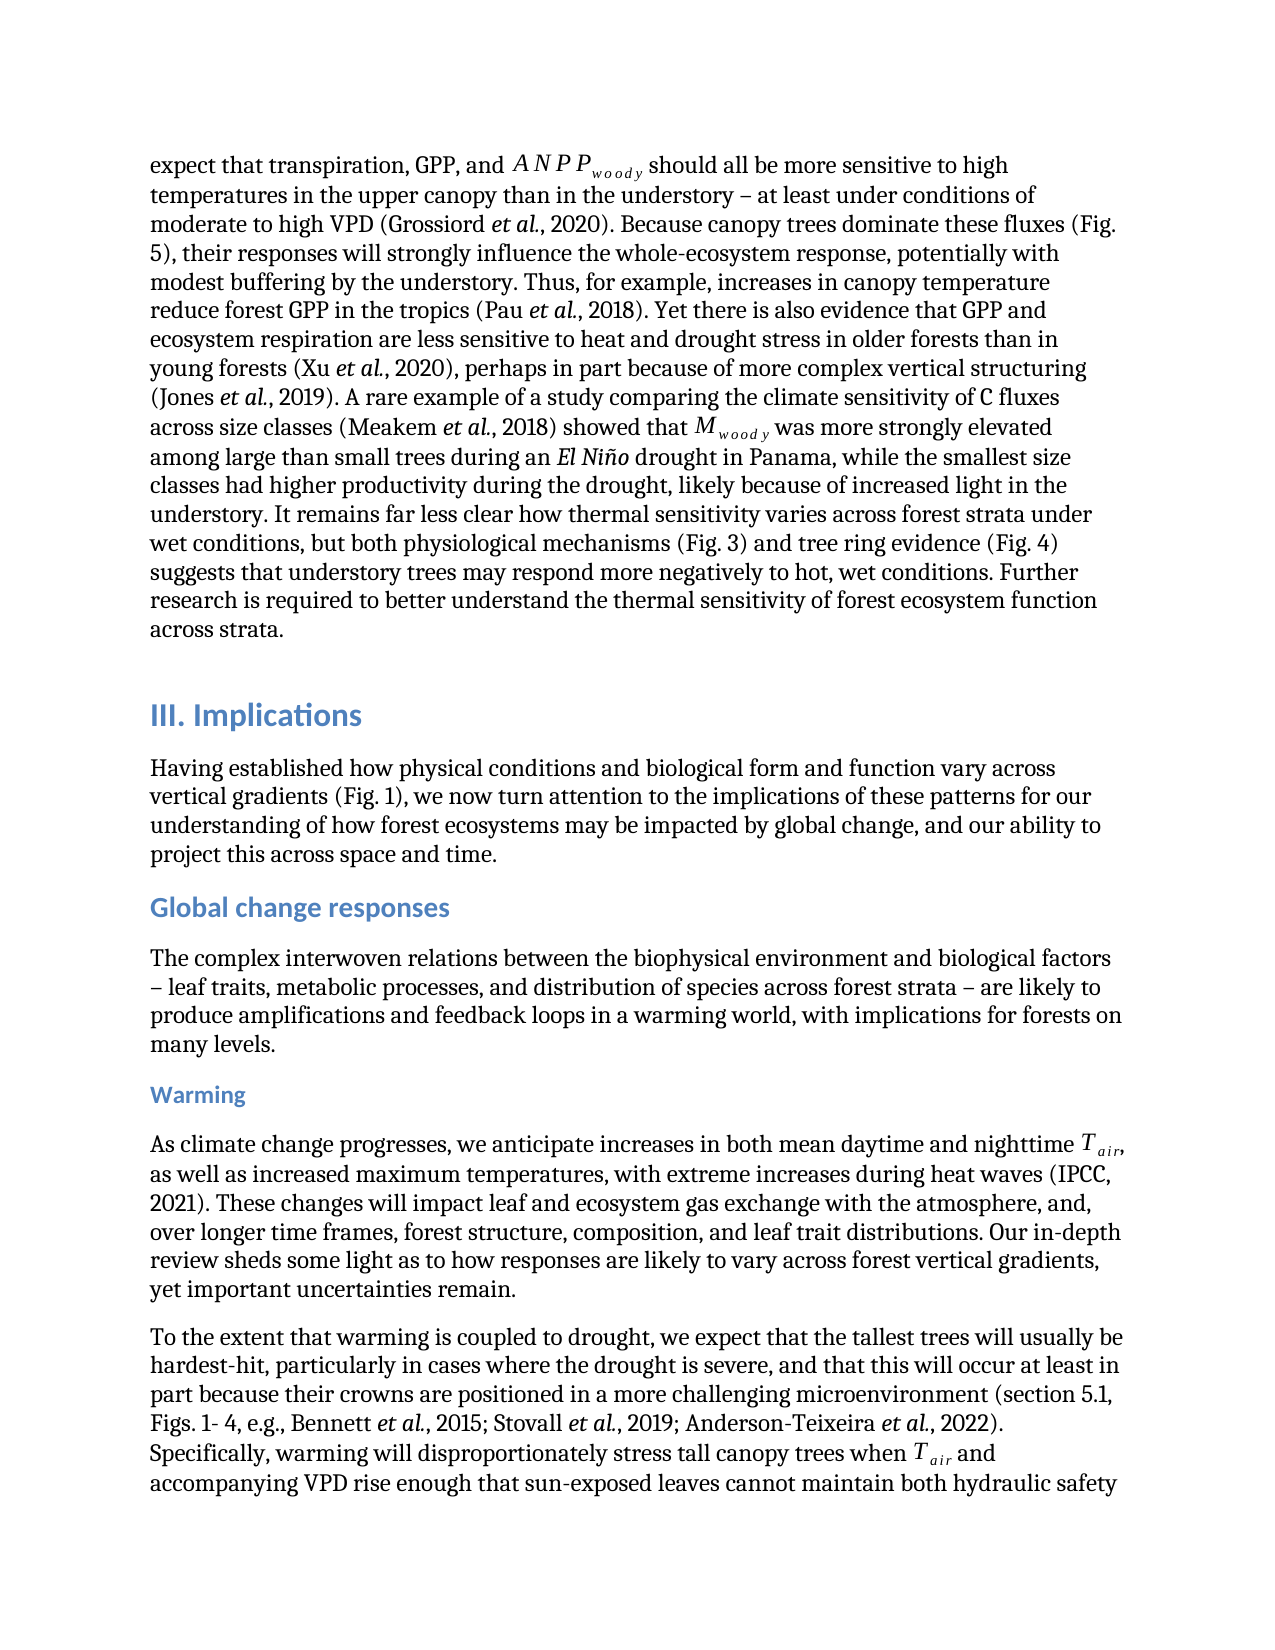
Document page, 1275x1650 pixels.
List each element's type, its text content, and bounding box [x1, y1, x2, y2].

subtitle Warming [150, 1079, 1125, 1110]
text The complex interwoven relations between the biophysical environment and biological factors – leaf traits, metabolic processes, and distribution of species across forest strata – are likely to produce amplifications and feedback loops in a warming world, with implications for forests on many levels. [150, 944, 1125, 1059]
subtitle III. Implications [150, 694, 1125, 735]
text Having established how physical conditions and biological form and function vary across vertical gradients (Fig. 1), we now turn attention to the implications of these patterns for our understanding of how forest ecosystems may be impacted by global change, and our ability to project this across space and time. [150, 753, 1125, 868]
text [150, 150, 1125, 644]
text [150, 1323, 1125, 1498]
subtitle Global change responses [150, 889, 1125, 925]
text As climate change progresses, we anticipate increases in both mean daytime and nighttime , as well as increased maximum temperatures, with extreme increases during heat waves (IPCC, 2021). These changes will impact leaf and ecosystem gas exchange with the atmosphere, and, over longer time frames, forest structure, composition, and leaf trait distributions. Our in-depth review sheds some light as to how responses are likely to vary across forest vertical gradients, yet important uncertainties remain. [150, 1129, 1125, 1304]
